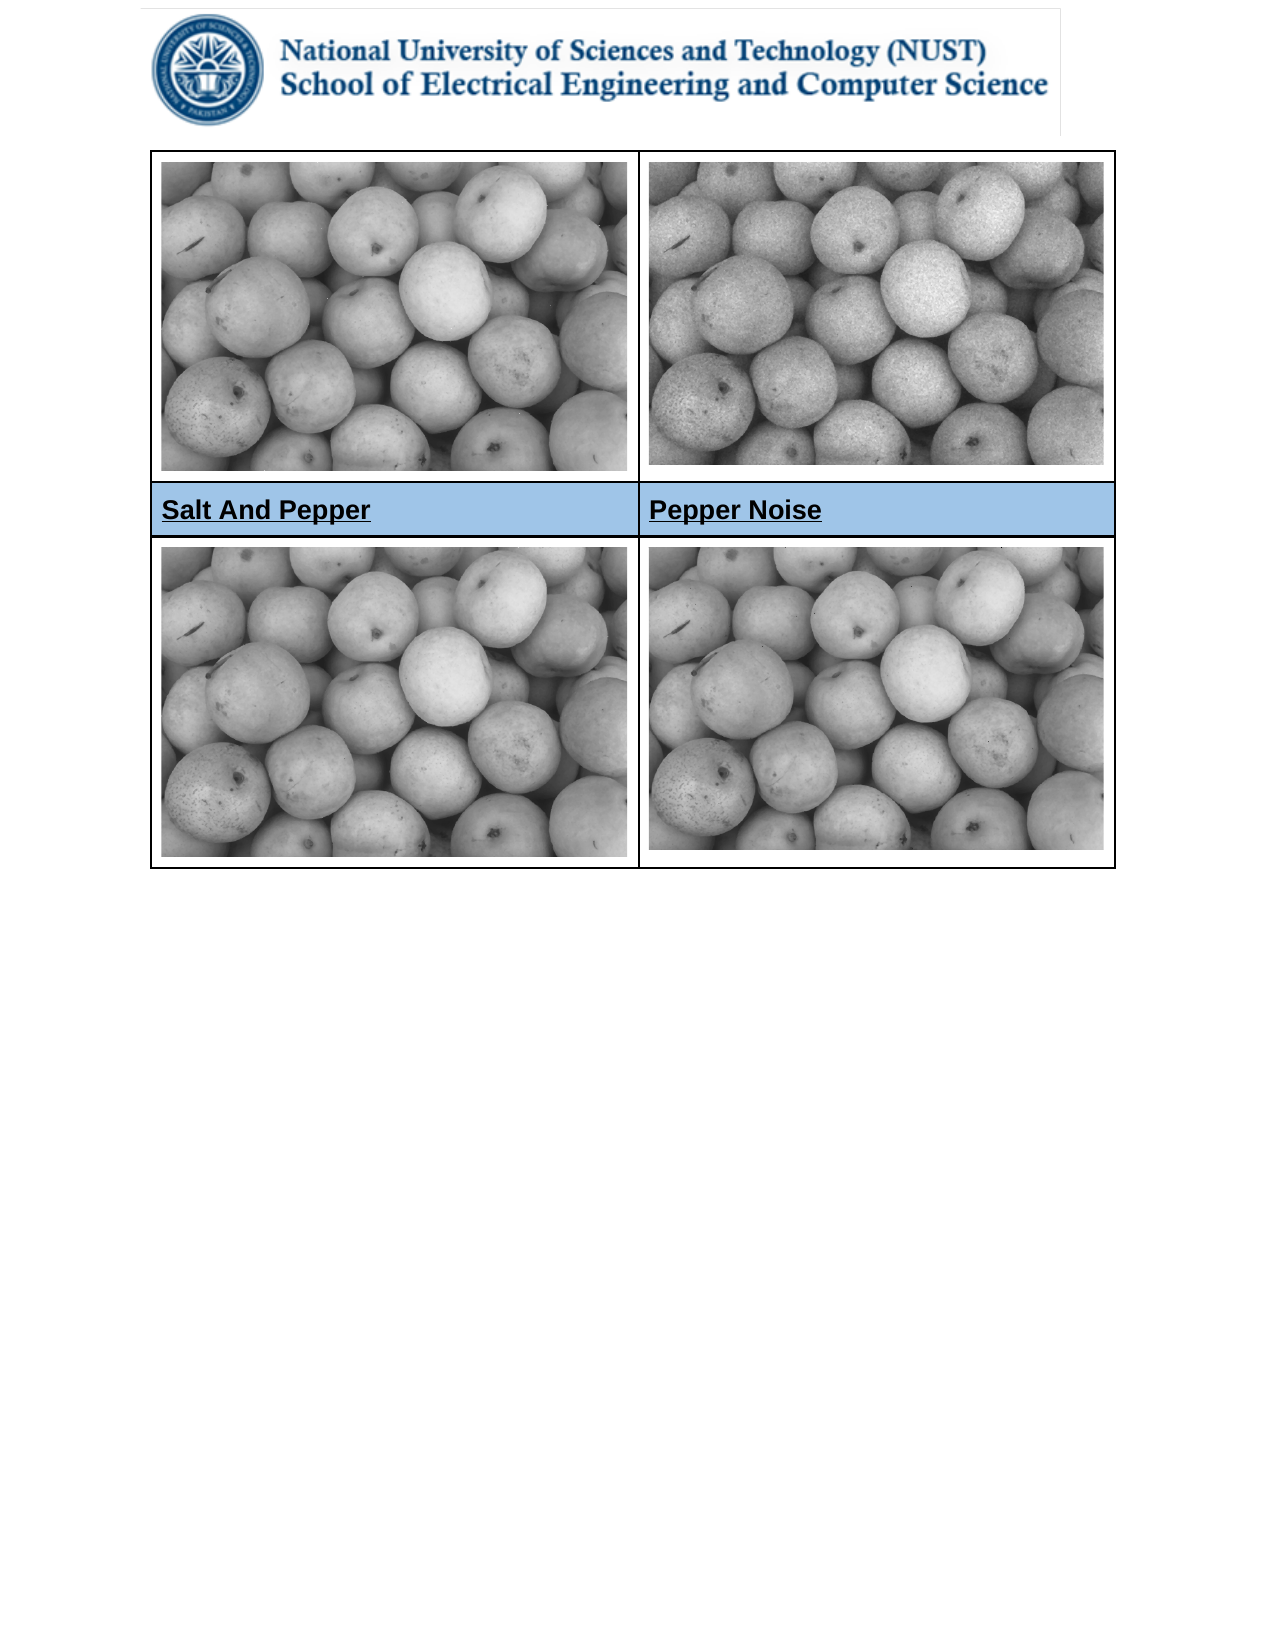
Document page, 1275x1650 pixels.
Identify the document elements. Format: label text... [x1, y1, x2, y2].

picture [648, 547, 1104, 850]
picture [140, 7, 1062, 136]
table_cell [152, 152, 638, 481]
table_cell [640, 152, 1114, 481]
picture [161, 547, 628, 857]
picture [161, 162, 628, 471]
table_cell [152, 538, 638, 867]
table_cell Pepper Noise [640, 483, 1114, 535]
table_cell Salt And Pepper [152, 483, 638, 535]
picture [648, 162, 1104, 465]
table_cell [640, 538, 1114, 867]
